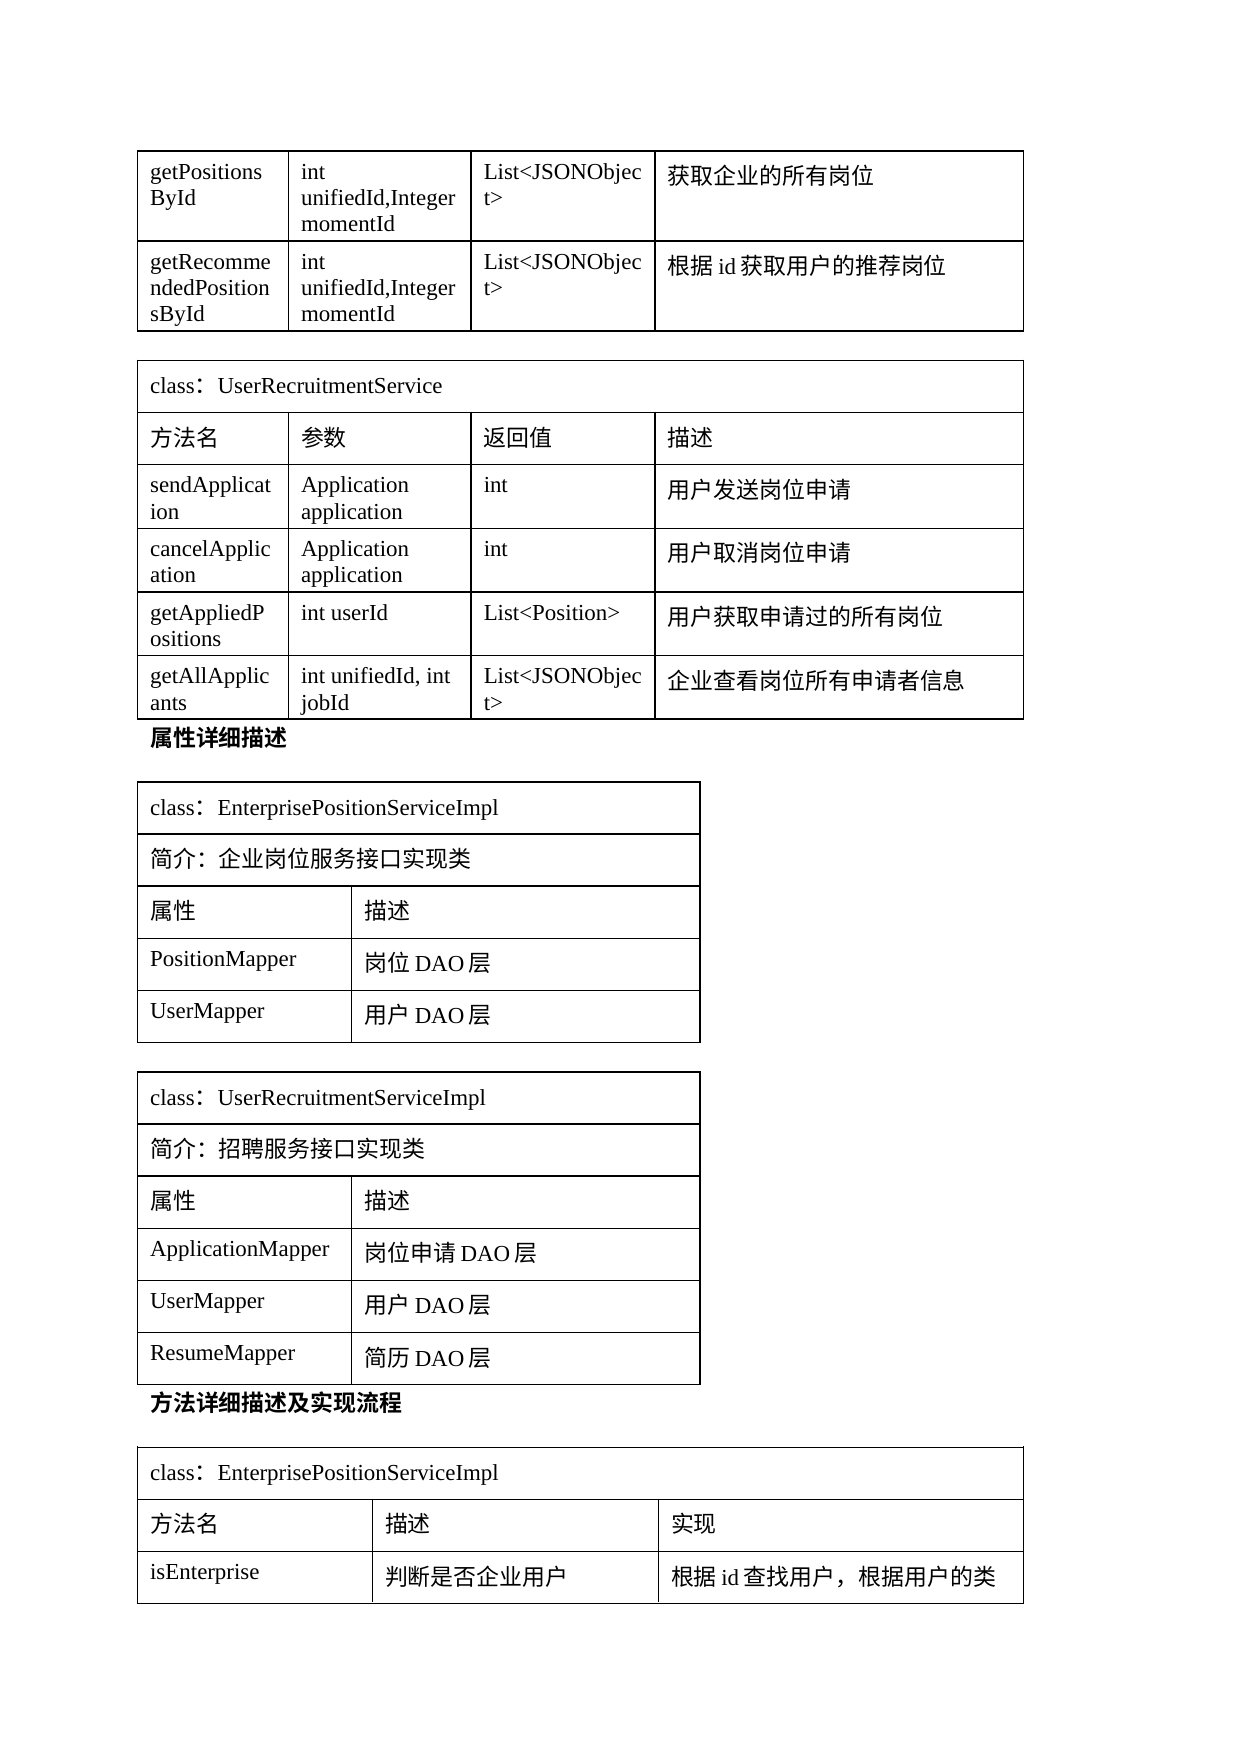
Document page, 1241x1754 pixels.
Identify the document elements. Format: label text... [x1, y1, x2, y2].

table_cell 用户获取申请过的所有岗位 [656, 593, 1023, 655]
table_cell List<JSONObject> [472, 242, 654, 330]
table_cell ResumeMapper [138, 1333, 351, 1384]
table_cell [659, 1552, 1023, 1602]
table_cell UserMapper [138, 991, 351, 1042]
table_cell 简介：招聘服务接口实现类 [138, 1125, 699, 1175]
table_cell isEnterprise [138, 1552, 372, 1602]
table_cell int unifiedId,Integer momentId [289, 242, 470, 330]
table_cell 实现 [659, 1500, 1023, 1551]
table_cell 简历DAO层 [352, 1333, 699, 1384]
table_cell 用户DAO层 [352, 991, 699, 1042]
table_cell Application application [289, 465, 470, 527]
text 方法详细描述及实现流程 [150, 1385, 1090, 1418]
table_cell ApplicationMapper [138, 1229, 351, 1279]
table_cell 返回值 [472, 413, 654, 464]
table_cell 岗位DAO层 [352, 939, 699, 989]
table_cell 用户取消岗位申请 [656, 529, 1023, 591]
table_cell int unifiedId,Integer momentId [289, 152, 470, 240]
table_cell cancelApplication [138, 529, 288, 591]
table_header class：UserRecruitmentService [138, 361, 1023, 412]
table_cell sendApplication [138, 465, 288, 527]
table_cell 属性 [138, 887, 351, 937]
table_cell 描述 [352, 887, 699, 937]
table_cell getAllApplicants [138, 656, 288, 718]
table_cell 岗位申请DAO层 [352, 1229, 699, 1279]
table_cell 方法名 [138, 413, 288, 464]
table_header class：EnterprisePositionServiceImpl [138, 783, 699, 833]
table_cell 企业查看岗位所有申请者信息 [656, 656, 1023, 718]
table_cell 参数 [289, 413, 470, 464]
table_cell 属性 [138, 1177, 351, 1227]
table_cell List<JSONObject> [472, 152, 654, 240]
table_cell 用户发送岗位申请 [656, 465, 1023, 527]
table_cell getPositionsById [138, 152, 288, 240]
table_cell int userId [289, 593, 470, 655]
table_cell getRecommendedPositionsById [138, 242, 288, 330]
table_cell getAppliedPositions [138, 593, 288, 655]
table_cell 获取企业的所有岗位 [656, 152, 1023, 240]
table_cell Application application [289, 529, 470, 591]
text 属性详细描述 [150, 720, 1090, 753]
table_cell int unifiedId, int jobId [289, 656, 470, 718]
table_cell 根据id获取用户的推荐岗位 [656, 242, 1023, 330]
table_cell UserMapper [138, 1281, 351, 1332]
table_cell int [472, 465, 654, 527]
table_cell List<Position> [472, 593, 654, 655]
table_cell 描述 [352, 1177, 699, 1227]
table_cell 方法名 [138, 1500, 372, 1551]
table_cell 描述 [656, 413, 1023, 464]
table_cell int [472, 529, 654, 591]
table_cell List<JSONObject> [472, 656, 654, 718]
table_cell PositionMapper [138, 939, 351, 989]
table_cell 描述 [373, 1500, 658, 1551]
table_cell 用户DAO层 [352, 1281, 699, 1332]
table_cell 判断是否企业用户 [373, 1552, 658, 1602]
table_header class：UserRecruitmentServiceImpl [138, 1073, 699, 1123]
table_header class：EnterprisePositionServiceImpl [138, 1448, 1023, 1498]
table_cell 简介：企业岗位服务接口实现类 [138, 835, 699, 885]
